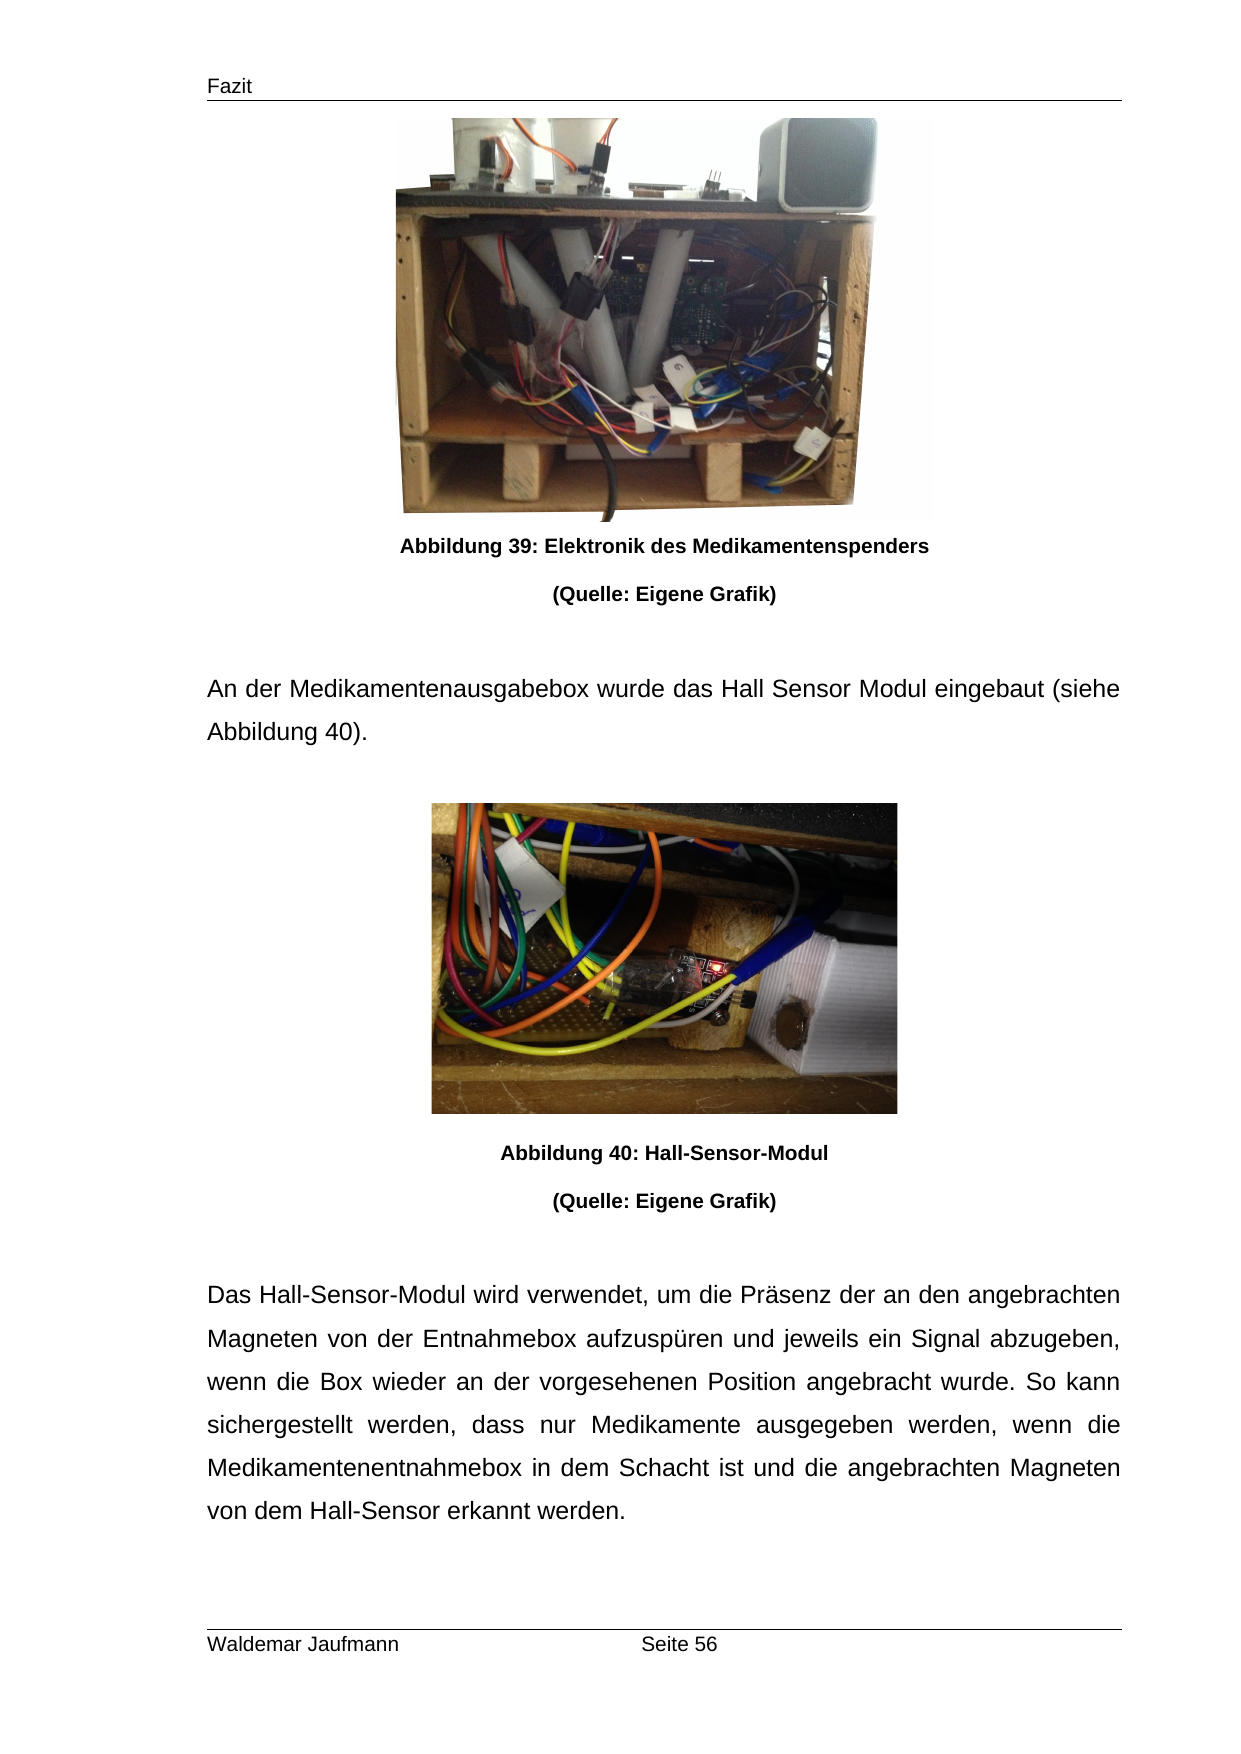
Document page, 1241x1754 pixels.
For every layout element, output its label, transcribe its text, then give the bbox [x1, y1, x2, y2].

picture [395, 118, 934, 522]
text An der Medikamentenausgabebox wurde das Hall Sensor Modul eingebaut (siehe Abbildung 39). [207, 674, 1122, 746]
text Das Hall-Sensor-Modul wird verwendet, um die Präsenz der an den angebrachten Magneten von der Entnahmebox aufzuspüren und jeweils ein Signal abzugeben, wenn die Box wieder an der vorgesehenen Position angebracht wurde. So kann sichergestellt werden, dass nur Medikamente ausgegeben werden, wenn die Medikamentenentnahmebox in dem Schacht ist und die angebrachten Magneten von dem Hall-Sensor erkannt werden. [207, 1281, 1122, 1525]
text (Quelle: Eigene Grafik) [207, 582, 1122, 606]
text Abbildung 40: Hall-Sensor-Modul [207, 1141, 1122, 1164]
text Abbildung 39: Elektronik des Medikamentenspenders [207, 534, 1122, 558]
text (Quelle: Eigene Grafik) [207, 1189, 1122, 1213]
picture [431, 803, 898, 1114]
